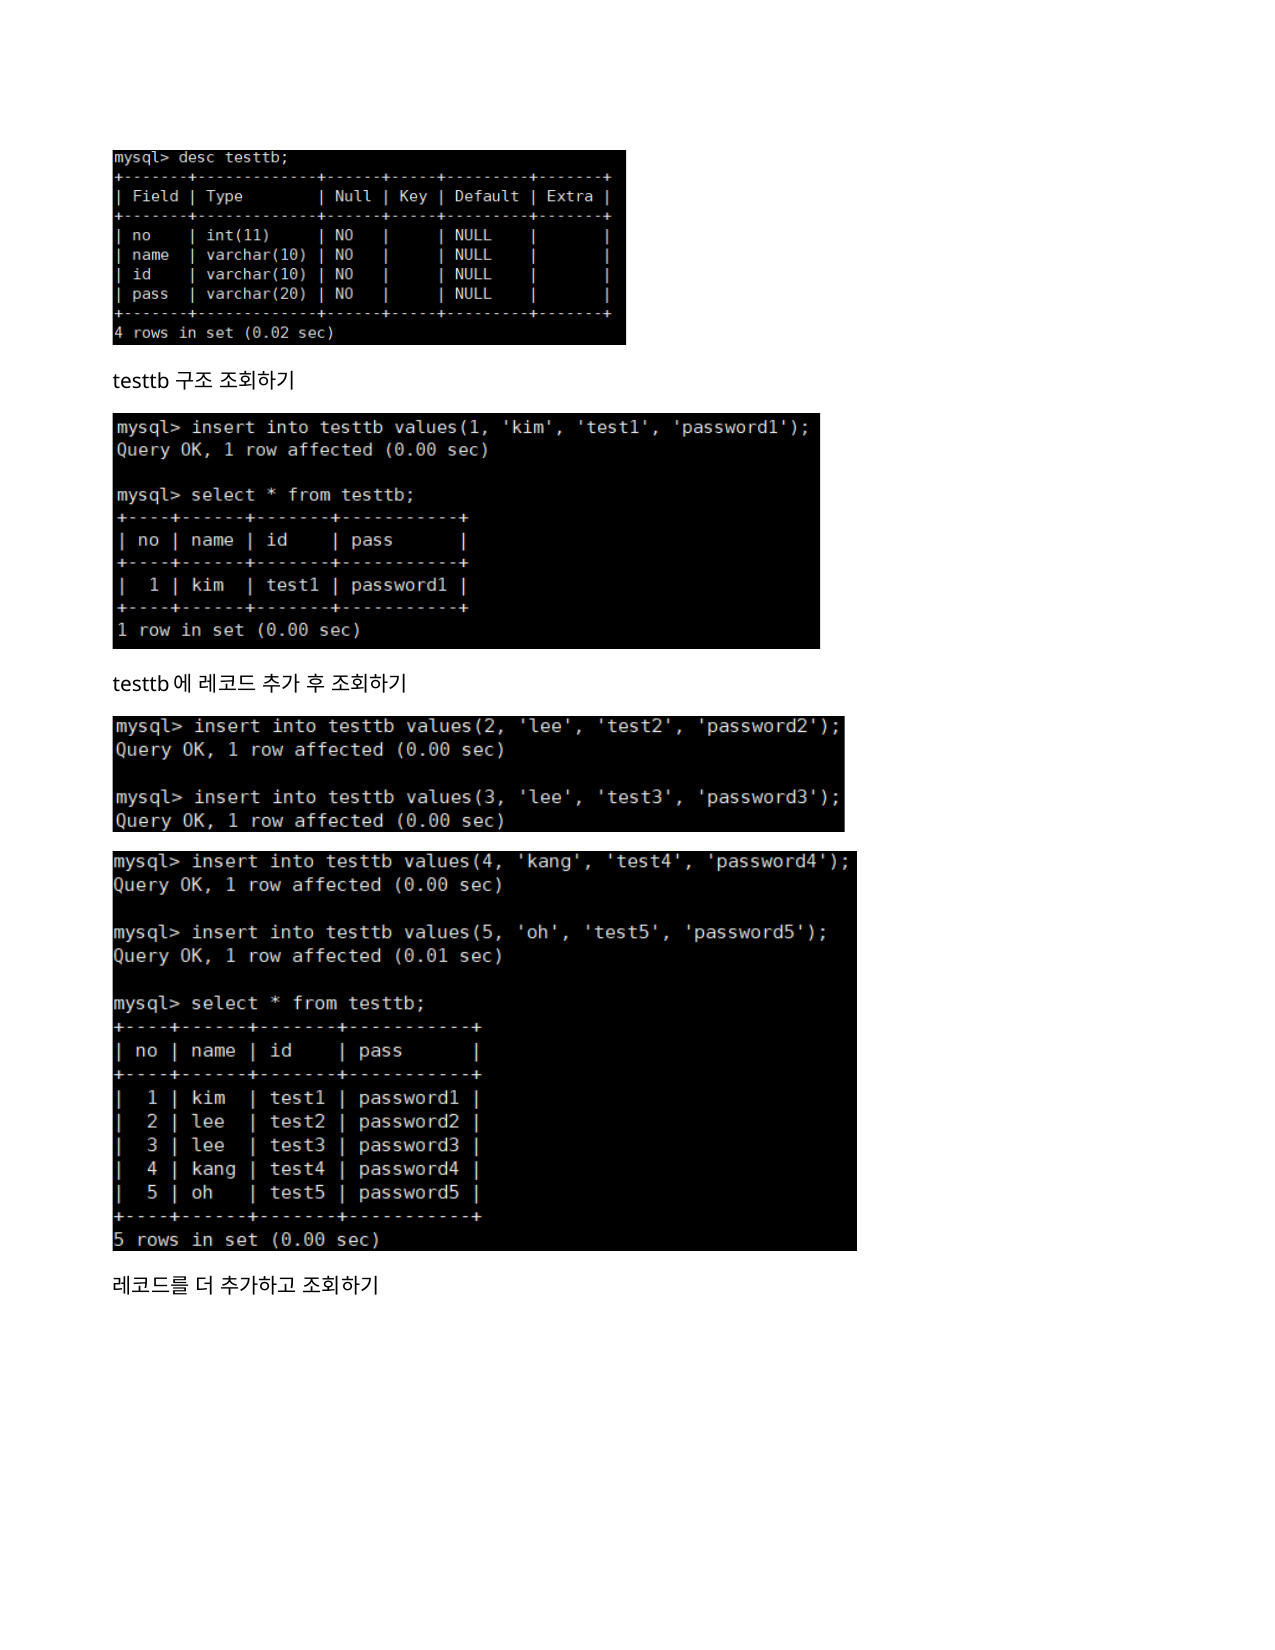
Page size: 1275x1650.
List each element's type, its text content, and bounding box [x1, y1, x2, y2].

picture [112, 150, 627, 345]
text 레코드를 더 추가하고 조회하기 [112, 1269, 1162, 1299]
text testtb에 레코드 추가 후 조회하기 [112, 667, 1162, 698]
picture [112, 413, 821, 649]
picture [112, 851, 857, 1251]
text testtb 구조 조회하기 [112, 364, 1162, 394]
picture [112, 716, 845, 832]
